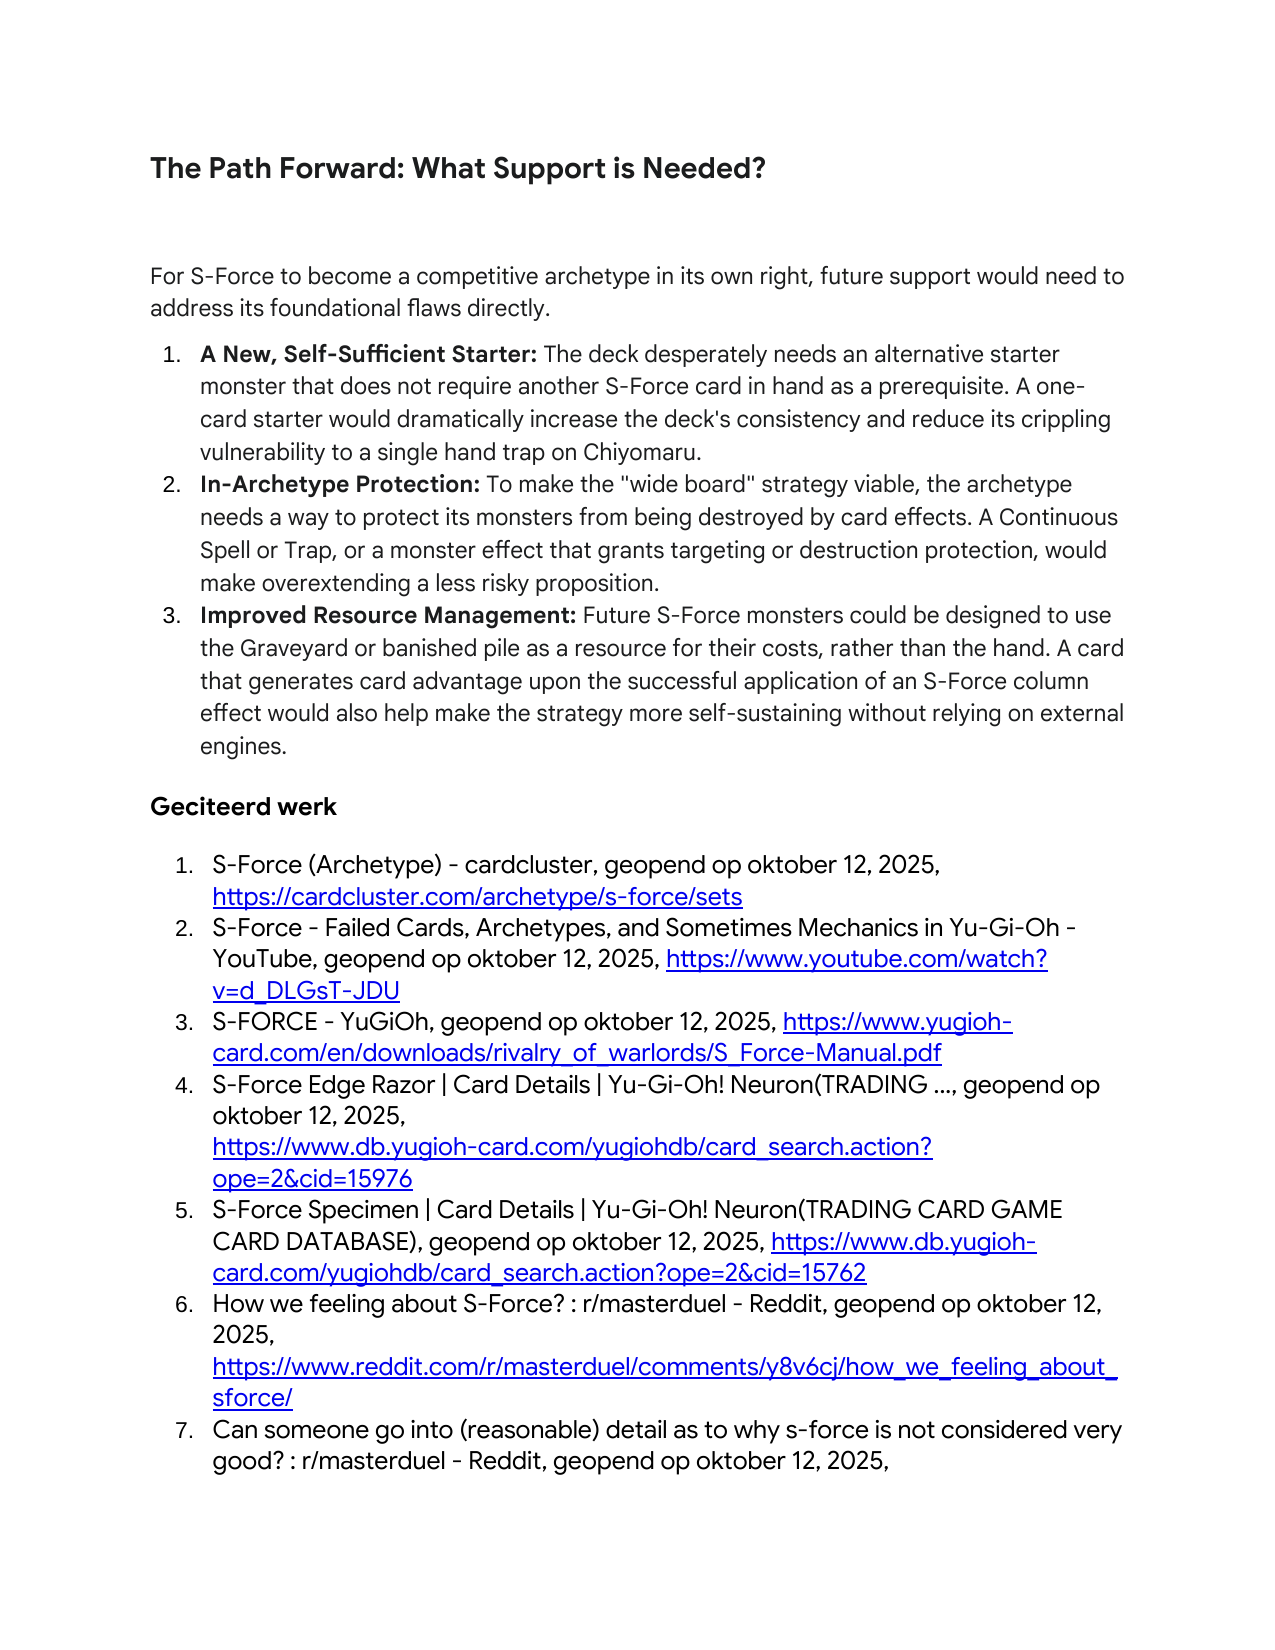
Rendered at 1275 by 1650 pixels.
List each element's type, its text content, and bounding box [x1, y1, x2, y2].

list S-FORCE - YuGiOh, geopend op oktober 12, 2025, https://www.yugioh-card.com/en/downloads/rivalry_of_warlords/S_Force-Manual.pdf [175, 1006, 1125, 1069]
subtitle Geciteerd werk [150, 792, 1125, 823]
list S-Force Specimen | Card Details | Yu-Gi-Oh! Neuron(TRADING CARD GAME CARD DATABASE), geopend op oktober 12, 2025, https://www.db.yugioh-card.com/yugiohdb/card_search.action?ope=2&cid=15762 [175, 1194, 1125, 1288]
list A New, Self-Sufficient Starter: The deck desperately needs an alternative starter monster that does not require another S-Force card in hand as a prerequisite. A one-card starter would dramatically increase the deck's consistency and reduce its crippling vulnerability to a single hand trap on Chiyomaru. [162, 340, 1125, 467]
list How we feeling about S-Force? : r/masterduel - Reddit, geopend op oktober 12, 2025, https://www.reddit.com/r/masterduel/comments/y8v6cj/how_we_feeling_about_sforce/ [175, 1288, 1125, 1414]
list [175, 1414, 1125, 1477]
list S-Force - Failed Cards, Archetypes, and Sometimes Mechanics in Yu-Gi-Oh - YouTube, geopend op oktober 12, 2025, https://www.youtube.com/watch?v=d_DLGsT-JDU [175, 912, 1125, 1006]
text For S-Force to become a competitive archetype in its own right, future support would need to address its foundational flaws directly. [150, 262, 1125, 323]
list S-Force (Archetype) - cardcluster, geopend op oktober 12, 2025, https://cardcluster.com/archetype/s-force/sets [175, 849, 1125, 912]
list In-Archetype Protection: To make the "wide board" strategy viable, the archetype needs a way to protect its monsters from being destroyed by card effects. A Continuous Spell or Trap, or a monster effect that grants targeting or destruction protection, would make overextending a less risky proposition. [162, 471, 1125, 597]
list Improved Resource Management: Future S-Force monsters could be designed to use the Graveyard or banished pile as a resource for their costs, rather than the hand. A card that generates card advantage upon the successful application of an S-Force column effect would also help make the strategy more self-sustaining without relying on external engines. [162, 601, 1125, 761]
list S-Force Edge Razor | Card Details | Yu-Gi-Oh! Neuron(TRADING ..., geopend op oktober 12, 2025, https://www.db.yugioh-card.com/yugiohdb/card_search.action?ope=2&cid=15976 [175, 1069, 1125, 1194]
subtitle The Path Forward: What Support is Needed? [150, 150, 1125, 187]
